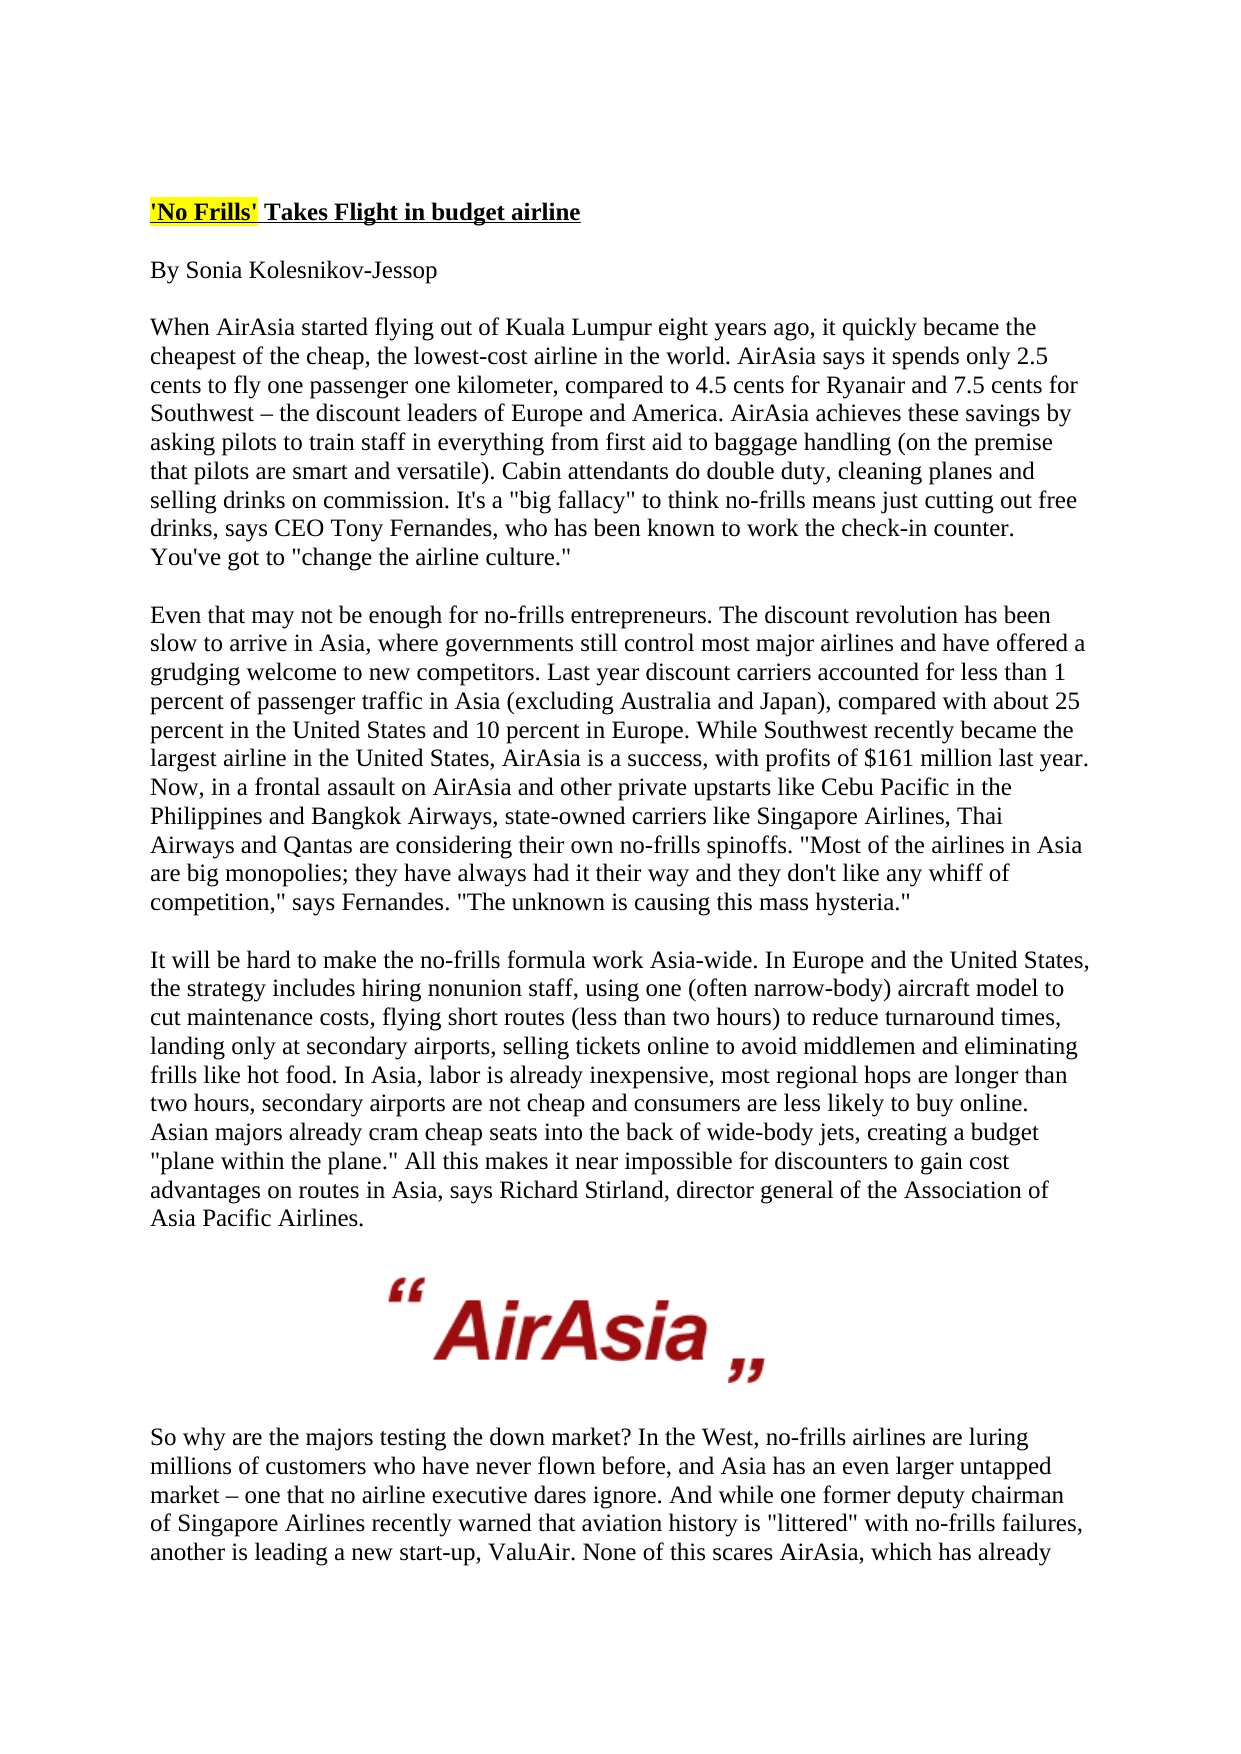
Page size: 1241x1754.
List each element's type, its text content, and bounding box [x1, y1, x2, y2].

text 'No Frills' Takes Flight in budget airline [258, 197, 1090, 226]
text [150, 1422, 1090, 1566]
text By Sonia Kolesnikov-Jessop When AirAsia started flying out of Kuala Lumpur eight years ago, it quickly became the cheapest of the cheap, the lowest-cost airline in the world. AirAsia says it spends only 2.5 cents to fly one passenger one kilometer, compared to 4.5 cents for Ryanair and 7.5 cents for Southwest – the discount leaders of Europe and America. AirAsia achieves these savings by asking pilots to train staff in everything from first aid to baggage handling (on the premise that pilots are smart and versatile). Cabin attendants do double duty, cleaning planes and selling drinks on commission. It's a "big fallacy" to think no-frills means just cutting out free drinks, says CEO Tony Fernandes, who has been known to work the check-in counter. You've got to "change the airline culture." Even that may not be enough for no-frills entrepreneurs. The discount revolution has been slow to arrive in Asia, where governments still control most major airlines and have offered a grudging welcome to new competitors. Last year discount carriers accounted for less than 1 percent of passenger traffic in Asia (excluding Australia and Japan), compared with about 25 percent in the United States and 10 percent in Europe. While Southwest recently became the largest airline in the United States, AirAsia is a success, with profits of $161 million last year. Now, in a frontal assault on AirAsia and other private upstarts like Cebu Pacific in the Philippines and Bangkok Airways, state-owned carriers like Singapore Airlines, Thai Airways and Qantas are considering their own no-frills spinoffs. "Most of the airlines in Asia are big monopolies; they have always had it their way and they don't like any whiff of competition," says Fernandes. "The unknown is causing this mass hysteria." It will be hard to make the no-frills formula work Asia-wide. In Europe and the United States, the strategy includes hiring nonunion staff, using one (often narrow-body) aircraft model to cut maintenance costs, flying short routes (less than two hours) to reduce turnaround times, landing only at secondary airports, selling tickets online to avoid middlemen and eliminating frills like hot food. In Asia, labor is already inexpensive, most regional hops are longer than two hours, secondary airports are not cheap and consumers are less likely to buy online. Asian majors already cram cheap seats into the back of wide-body jets, creating a budget "plane within the plane." All this makes it near impossible for discounters to gain cost advantages on routes in Asia, says Richard Stirland, director general of the Association of Asia Pacific Airlines. [150, 255, 1090, 1232]
picture [150, 1261, 775, 1393]
